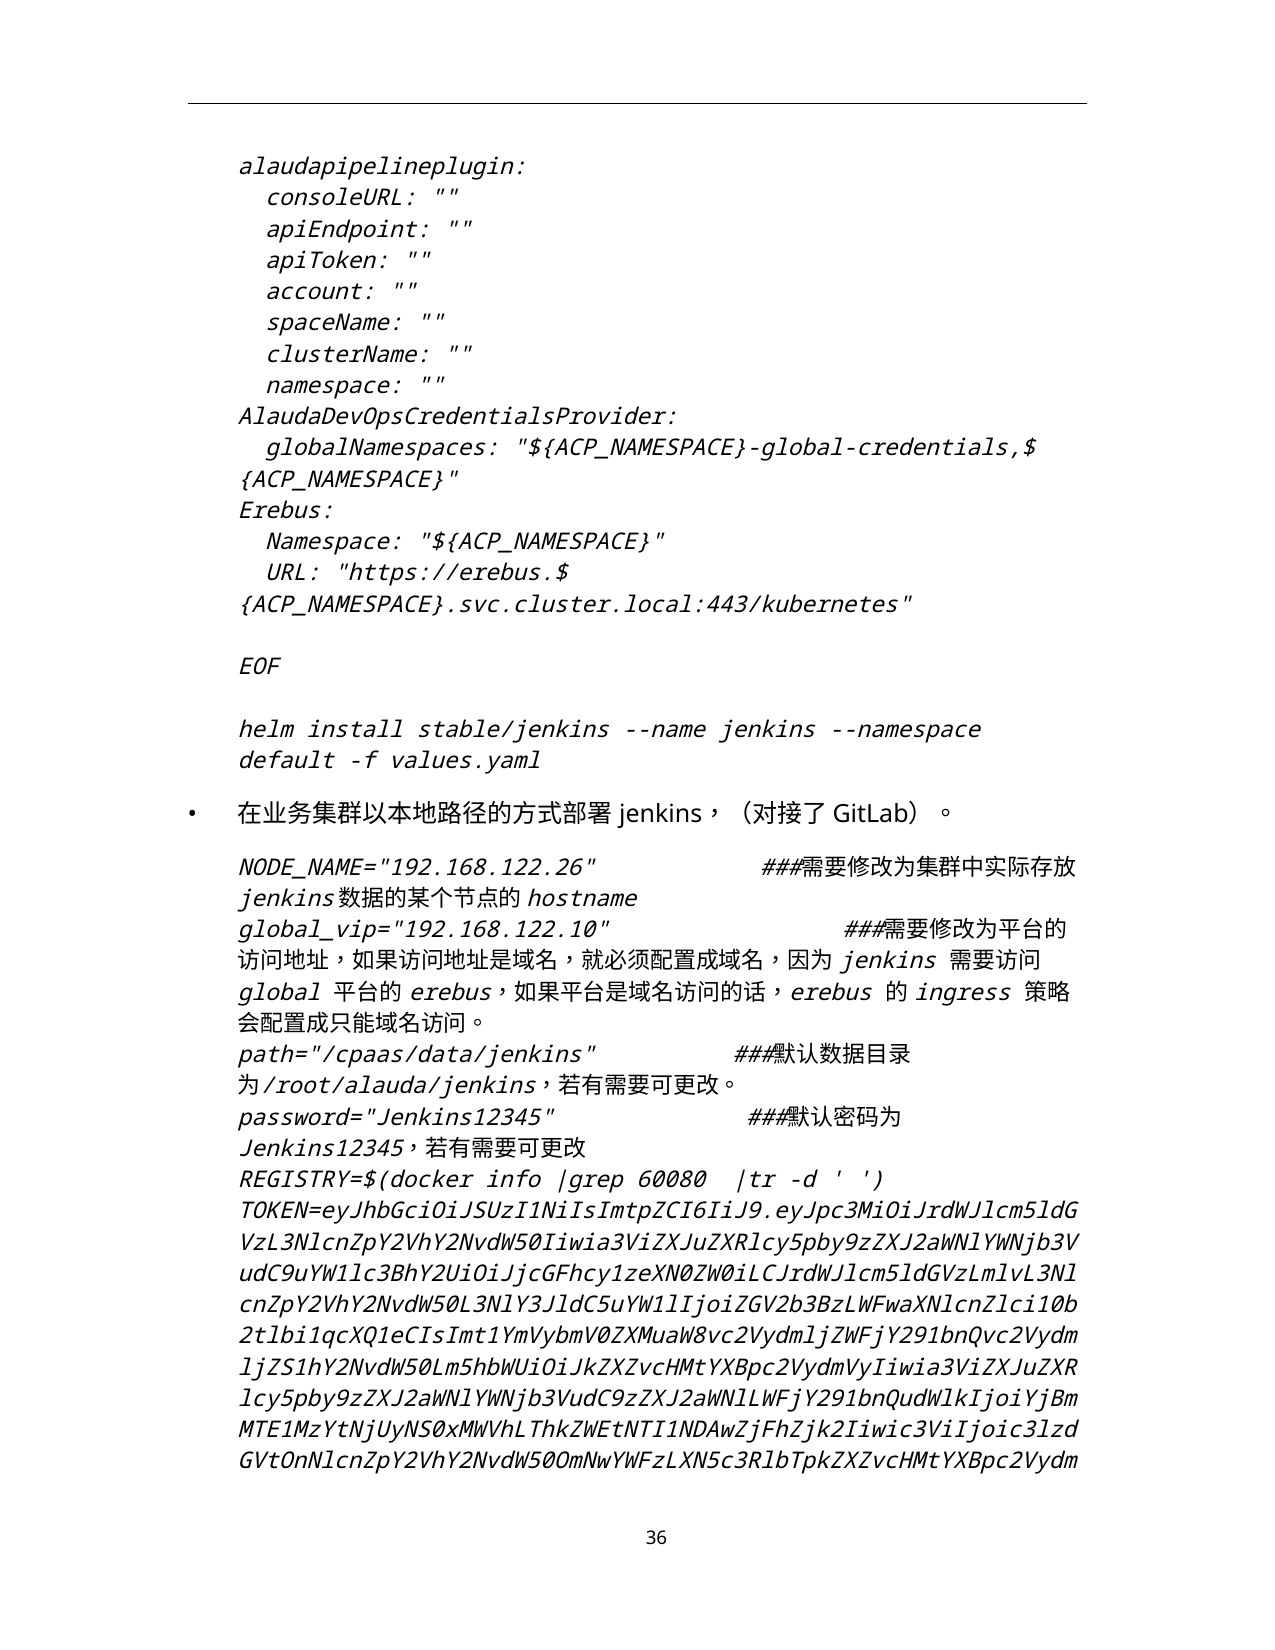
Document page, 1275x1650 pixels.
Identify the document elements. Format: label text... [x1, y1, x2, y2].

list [187, 150, 1087, 775]
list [187, 851, 1087, 1476]
list 在业务集群以本地路径的方式部署 jenkins，（对接了GitLab）。 [187, 796, 1087, 830]
